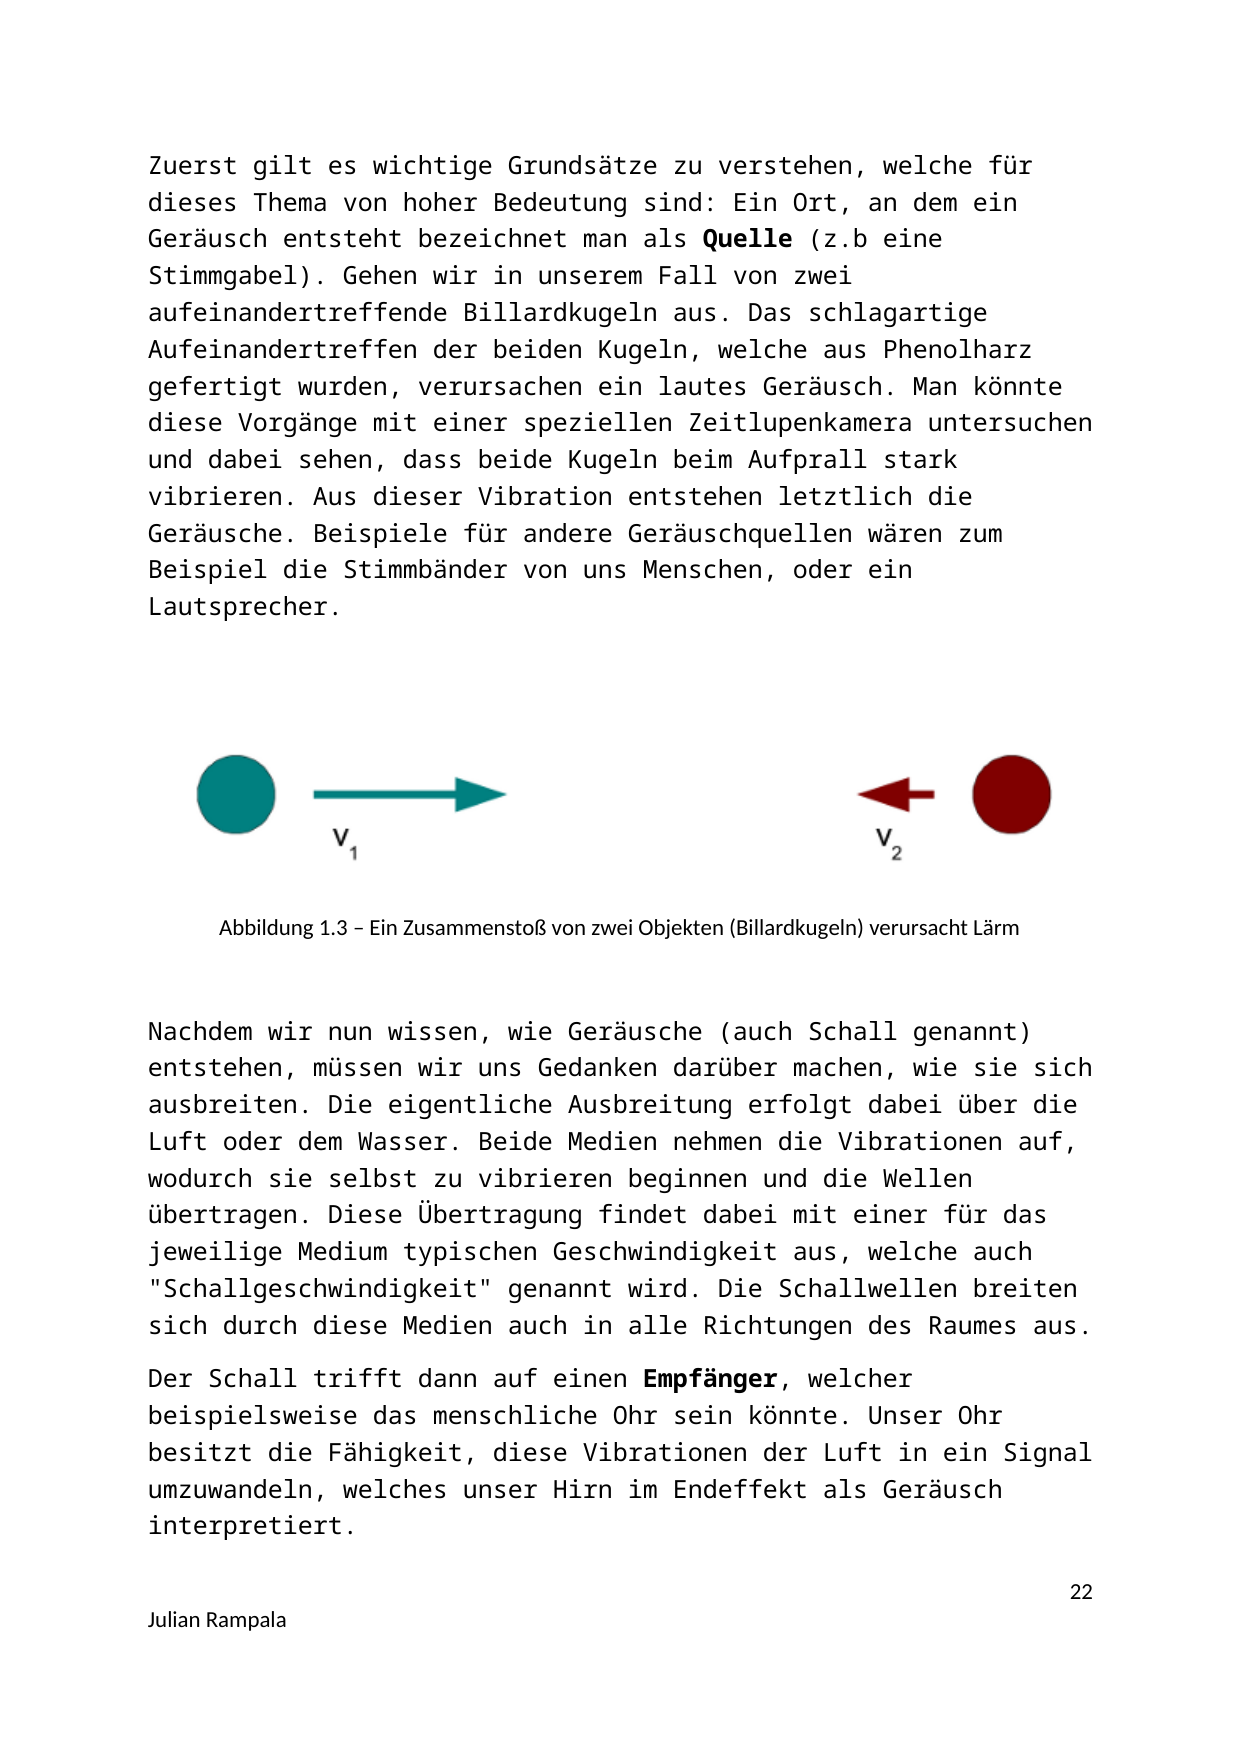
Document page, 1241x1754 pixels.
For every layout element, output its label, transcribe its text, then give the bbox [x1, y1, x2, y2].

text Der Schall trifft dann auf einen Empfänger, welcher beispielsweise das menschliche Ohr sein könnte. Unser Ohr besitzt die Fähigkeit, diese Vibrationen der Luft in ein Signal umzuwandeln, welches unser Hirn im Endeffekt als Geräusch interpretiert. [148, 1361, 1093, 1542]
picture [147, 695, 1085, 895]
text Nachdem wir nun wissen, wie Geräusche (auch Schall genannt) entstehen, müssen wir uns Gedanken darüber machen, wie sie sich ausbreiten. Die eigentliche Ausbreitung erfolgt dabei über die Luft oder dem Wasser. Beide Medien nehmen die Vibrationen auf, wodurch sie selbst zu vibrieren beginnen und die Wellen übertragen. Diese Übertragung findet dabei mit einer für das jeweilige Medium typischen Geschwindigkeit aus, welche auch "Schallgeschwindigkeit" genannt wird. Die Schallwellen breiten sich durch diese Medien auch in alle Richtungen des Raumes aus. [148, 1013, 1093, 1308]
text Zuerst gilt es wichtige Grundsätze zu verstehen, welche für dieses Thema von hoher Bedeutung sind: Ein Ort, an dem ein Geräusch entsteht bezeichnet man als Quelle (z.b eine Stimmgabel). Gehen wir in unserem Fall von zwei aufeinandertreffende Billardkugeln aus. Das schlagartige Aufeinandertreffen der beiden Kugeln, welche aus Phenolharz gefertigt wurden, verursachen ein lautes Geräusch. Man könnte diese Vorgänge mit einer speziellen Zeitlupenkamera untersuchen und dabei sehen, dass beide Kugeln beim Aufprall stark vibrieren. Aus dieser Vibration entstehen letztlich die Geräusche. Beispiele für andere Geräuschquellen wären zum Beispiel die Stimmbänder von uns Menschen, oder ein Lautsprecher. [148, 148, 1093, 623]
text Abbildung 1.3 – Ein Zusammenstoß von zwei Objekten (Billardkugeln) verursacht Lärm [148, 913, 1093, 941]
